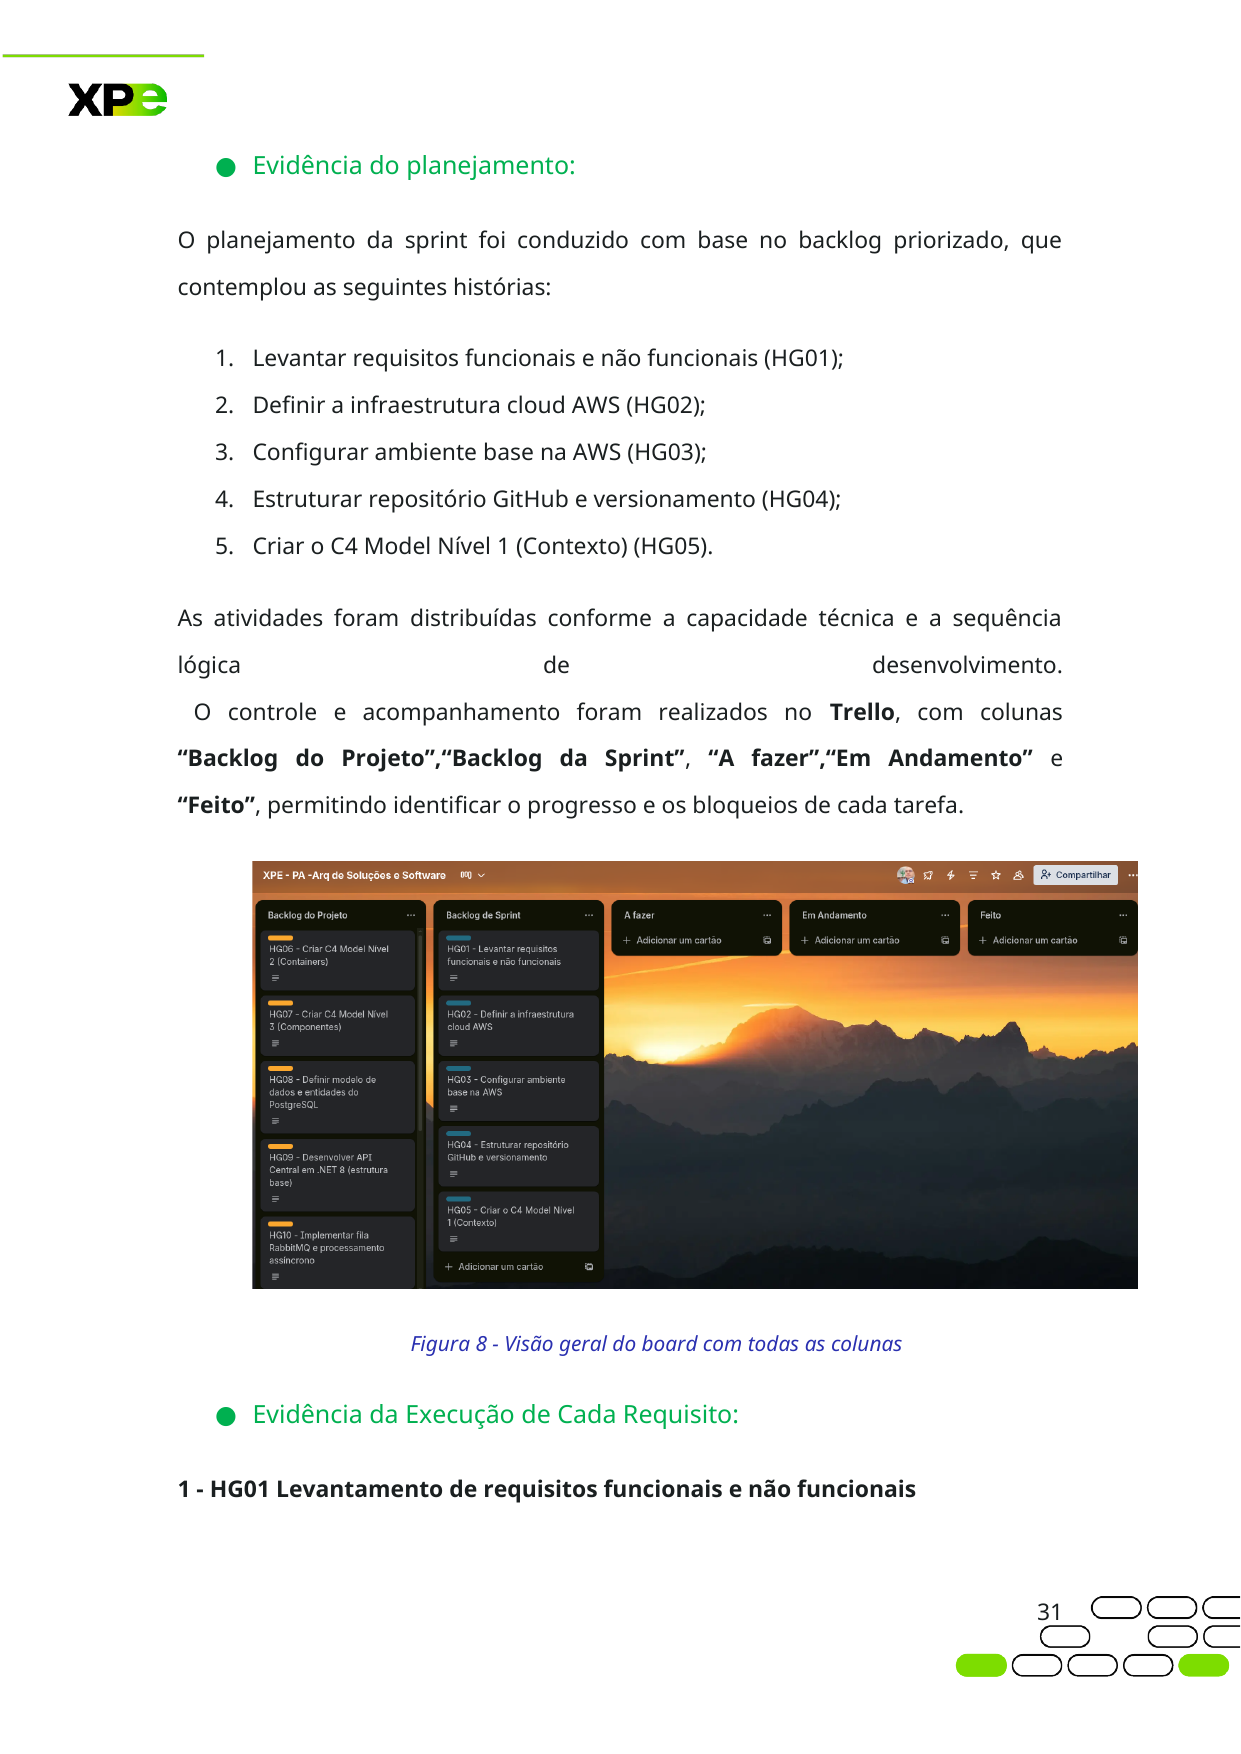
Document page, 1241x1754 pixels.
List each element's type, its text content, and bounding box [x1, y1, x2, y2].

list Estruturar repositório GitHub e versionamento (HG04); [215, 483, 1063, 514]
text 1 - HG01 Levantamento de requisitos funcionais e não funcionais [177, 1472, 1063, 1504]
list Levantar requisitos funcionais e não funcionais (HG01); [215, 342, 1063, 374]
subtitle Evidência do planejamento: [215, 148, 1063, 182]
text Figura 8 - Visão geral do board com todas as colunas [252, 1329, 1063, 1357]
list Criar o C4 Model Nível 1 (Contexto) (HG05). [215, 530, 1063, 561]
subtitle Evidência da Execução de Cada Requisito: [215, 1396, 1063, 1431]
picture [955, 1596, 1241, 1677]
list Configurar ambiente base na AWS (HG03); [215, 436, 1063, 467]
text O planejamento da sprint foi conduzido com base no backlog priorizado, que contemplou as seguintes histórias: [177, 224, 1063, 302]
list Definir a infraestrutura cloud AWS (HG02); [215, 389, 1063, 421]
picture [2, 51, 205, 148]
picture [252, 861, 1138, 1289]
text As atividades foram distribuídas conforme a capacidade técnica e a sequência lógica de desenvolvimento. O controle e acompanhamento foram realizados no Trello, com colunas “Backlog do Projeto”,“Backlog da Sprint”, “A fazer”,“Em Andamento” e “Feito”, permitindo identificar o progresso e os bloqueios de cada tarefa. [177, 602, 1063, 821]
